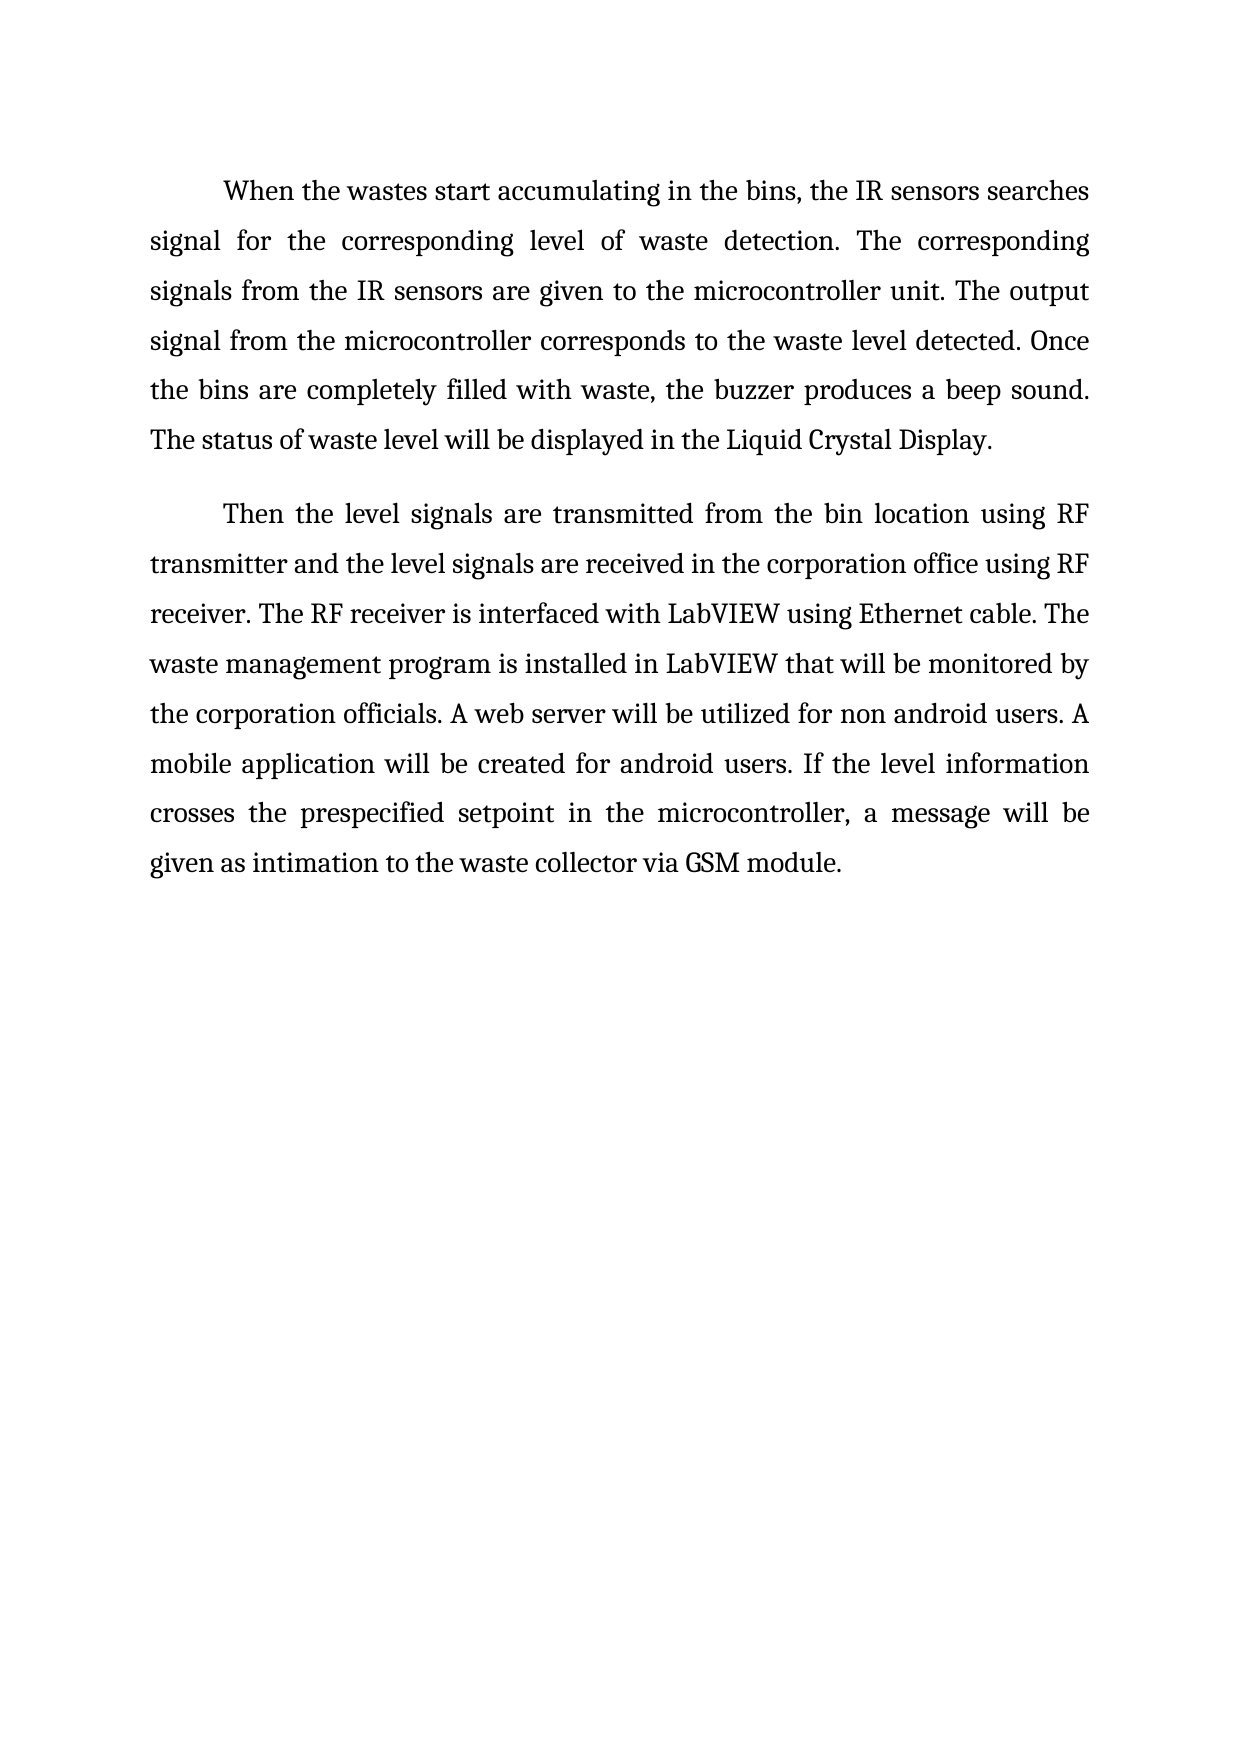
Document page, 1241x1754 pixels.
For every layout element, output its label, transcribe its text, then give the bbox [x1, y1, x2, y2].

text When the wastes start accumulating in the bins, the IR sensors searches signal for the corresponding level of waste detection. The corresponding signals from the IR sensors are given to the microcontroller unit. The output signal from the microcontroller corresponds to the waste level detected. Once the bins are completely filled with waste, the buzzer produces a beep sound. The status of waste level will be displayed in the Liquid Crystal Display. [150, 174, 1091, 457]
text Then the level signals are transmitted from the bin location using RF transmitter and the level signals are received in the corporation office using RF receiver. The RF receiver is interfaced with LabVIEW using Ethernet cable. The waste management program is installed in LabVIEW that will be monitored by the corporation officials. A web server will be utilized for non android users. A mobile application will be created for android users. If the level information crosses the prespecified setpoint in the microcontroller, a message will be given as intimation to the waste collector via GSM module. [150, 497, 1091, 880]
